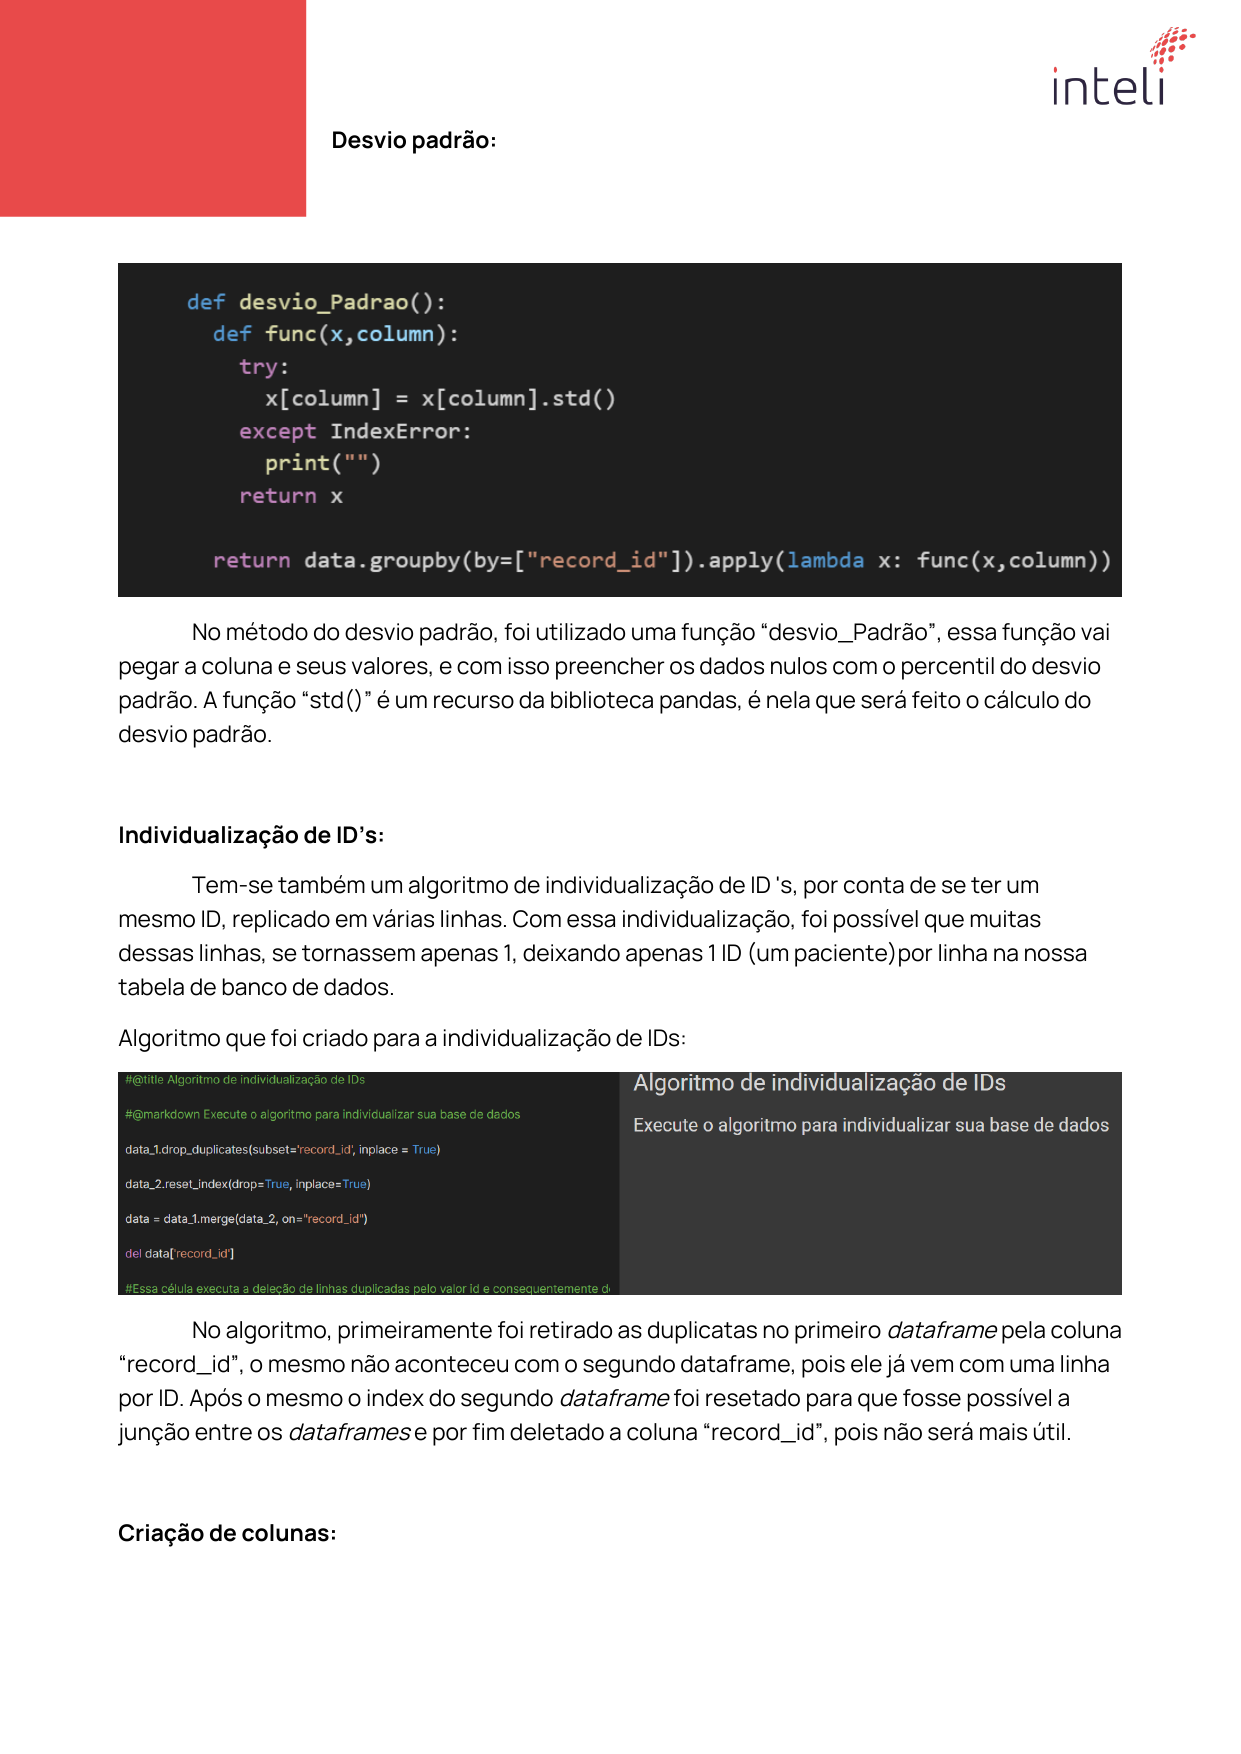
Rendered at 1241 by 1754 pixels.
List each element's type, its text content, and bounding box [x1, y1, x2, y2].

text Criação de colunas: [118, 1517, 1122, 1548]
picture [118, 263, 1122, 597]
text Desvio padrão: [118, 124, 1122, 155]
picture [118, 1072, 1122, 1295]
text No método do desvio padrão, foi utilizado uma função “desvio_Padrão”, essa função vai pegar a coluna e seus valores, e com isso preencher os dados nulos com o percentil do desvio padrão. A função “std()” é um recurso da biblioteca pandas, é nela que será feito o cálculo do desvio padrão. [118, 616, 1122, 749]
picture [1053, 27, 1196, 105]
text Tem-se também um algoritmo de individualização de ID 's, por conta de se ter um mesmo ID, replicado em várias linhas. Com essa individualização, foi possível que muitas dessas linhas, se tornassem apenas 1, deixando apenas 1 ID (um paciente)por linha na nossa tabela de banco de dados. [118, 869, 1122, 1002]
text Individualização de ID’s: [118, 819, 1122, 850]
text No algoritmo, primeiramente foi retirado as duplicatas no primeiro dataframe pela coluna “record_id”, o mesmo não aconteceu com o segundo dataframe, pois ele já vem com uma linha por ID. Após o mesmo o index do segundo dataframe foi resetado para que fosse possível a junção entre os dataframes e por fim deletado a coluna “record_id”, pois não será mais útil. [118, 1314, 1122, 1447]
text Algoritmo que foi criado para a individualização de IDs: [118, 1021, 1122, 1053]
picture [0, 0, 307, 217]
